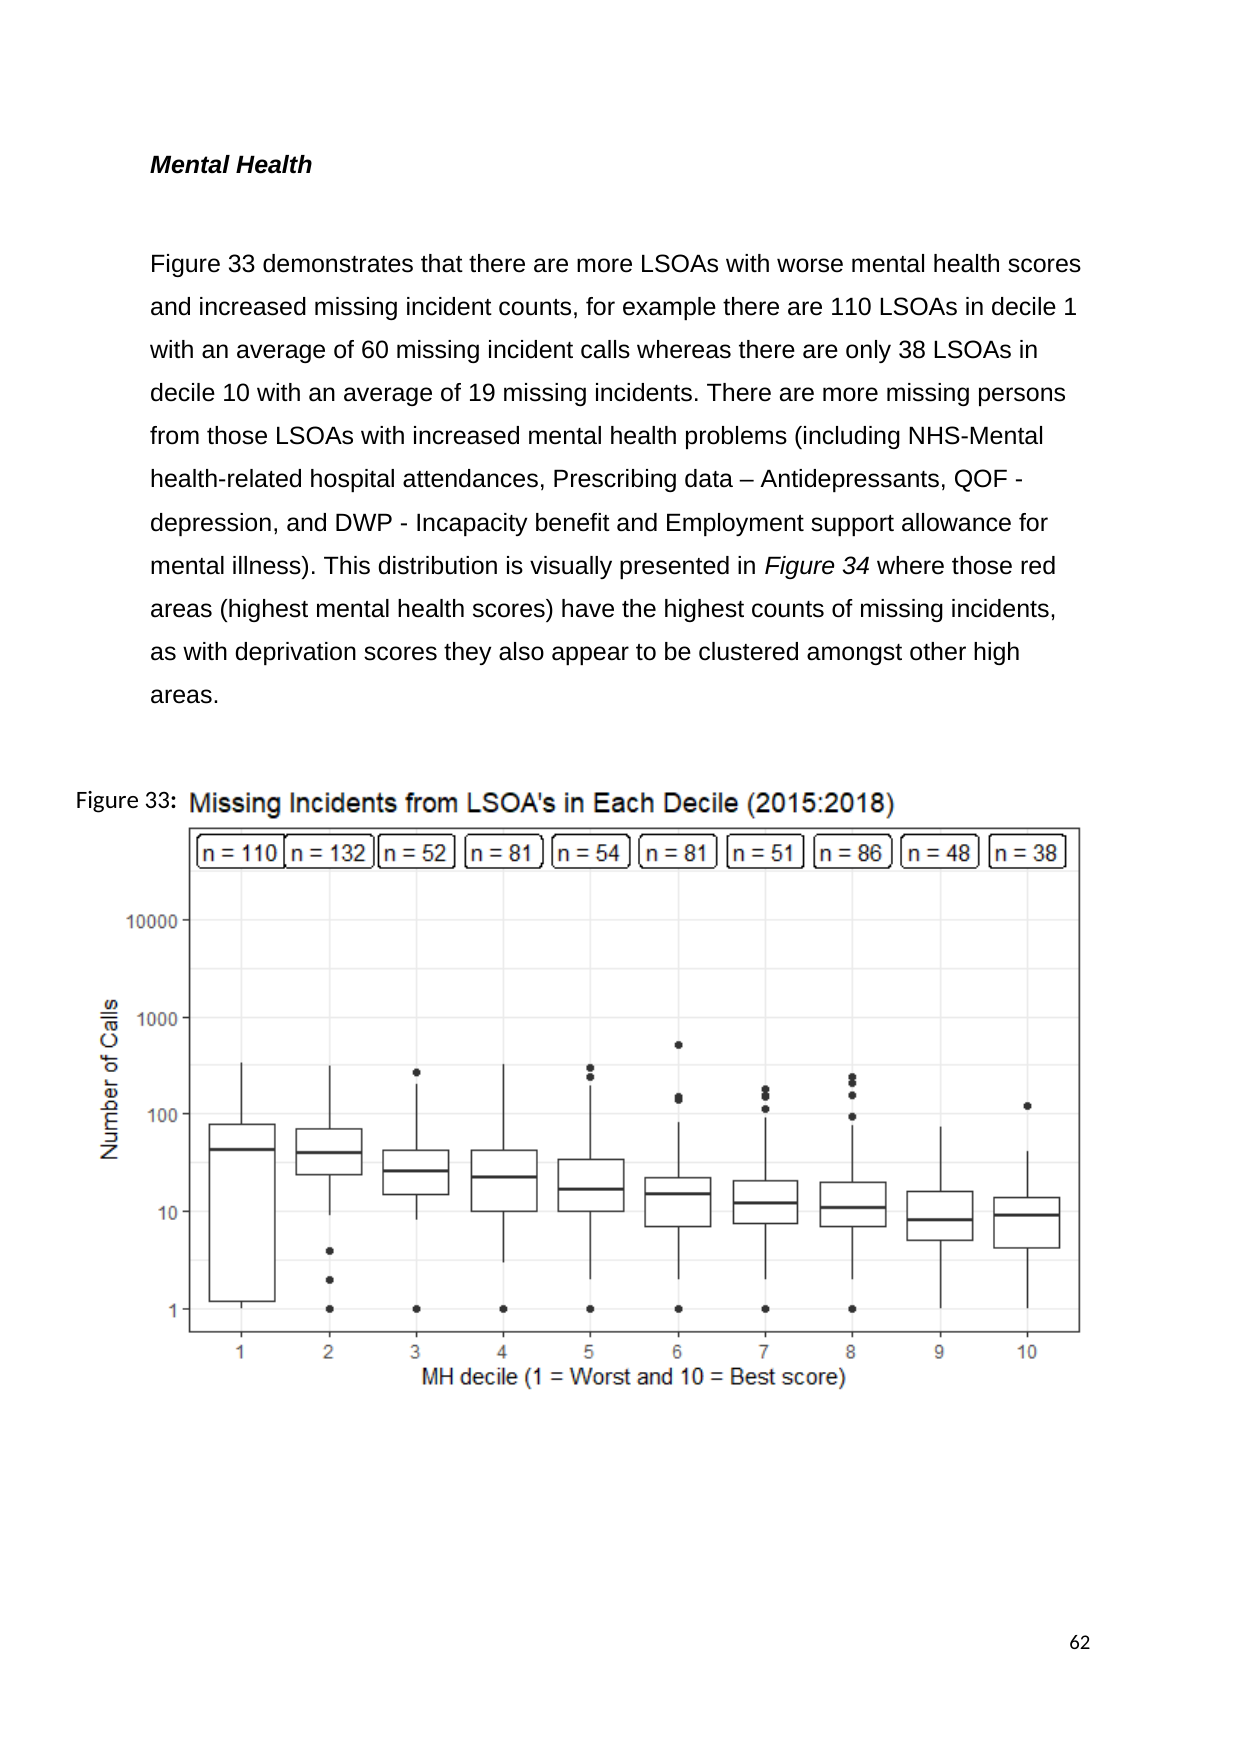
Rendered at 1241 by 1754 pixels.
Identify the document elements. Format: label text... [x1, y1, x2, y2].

subtitle Mental Health [150, 150, 1090, 179]
text Figure 33 demonstrates that there are more LSOAs with worse mental health scores and increased missing incident counts, for example there are 110 LSOAs in decile 1 with an average of 60 missing incident calls whereas there are only 38 LSOAs in decile 10 with an average of 19 missing incidents. There are more missing persons from those LSOAs with increased mental health problems (including NHS-Mental health-related hospital attendances, Prescribing data – Antidepressants, QOF - depression, and DWP - Incapacity benefit and Employment support allowance for mental illness). This distribution is visually presented in Figure 34 where those red areas (highest mental health scores) have the highest counts of missing incidents, as with deprivation scores they also appear to be clustered amongst other high areas. [150, 249, 1090, 709]
picture [87, 780, 1091, 1400]
